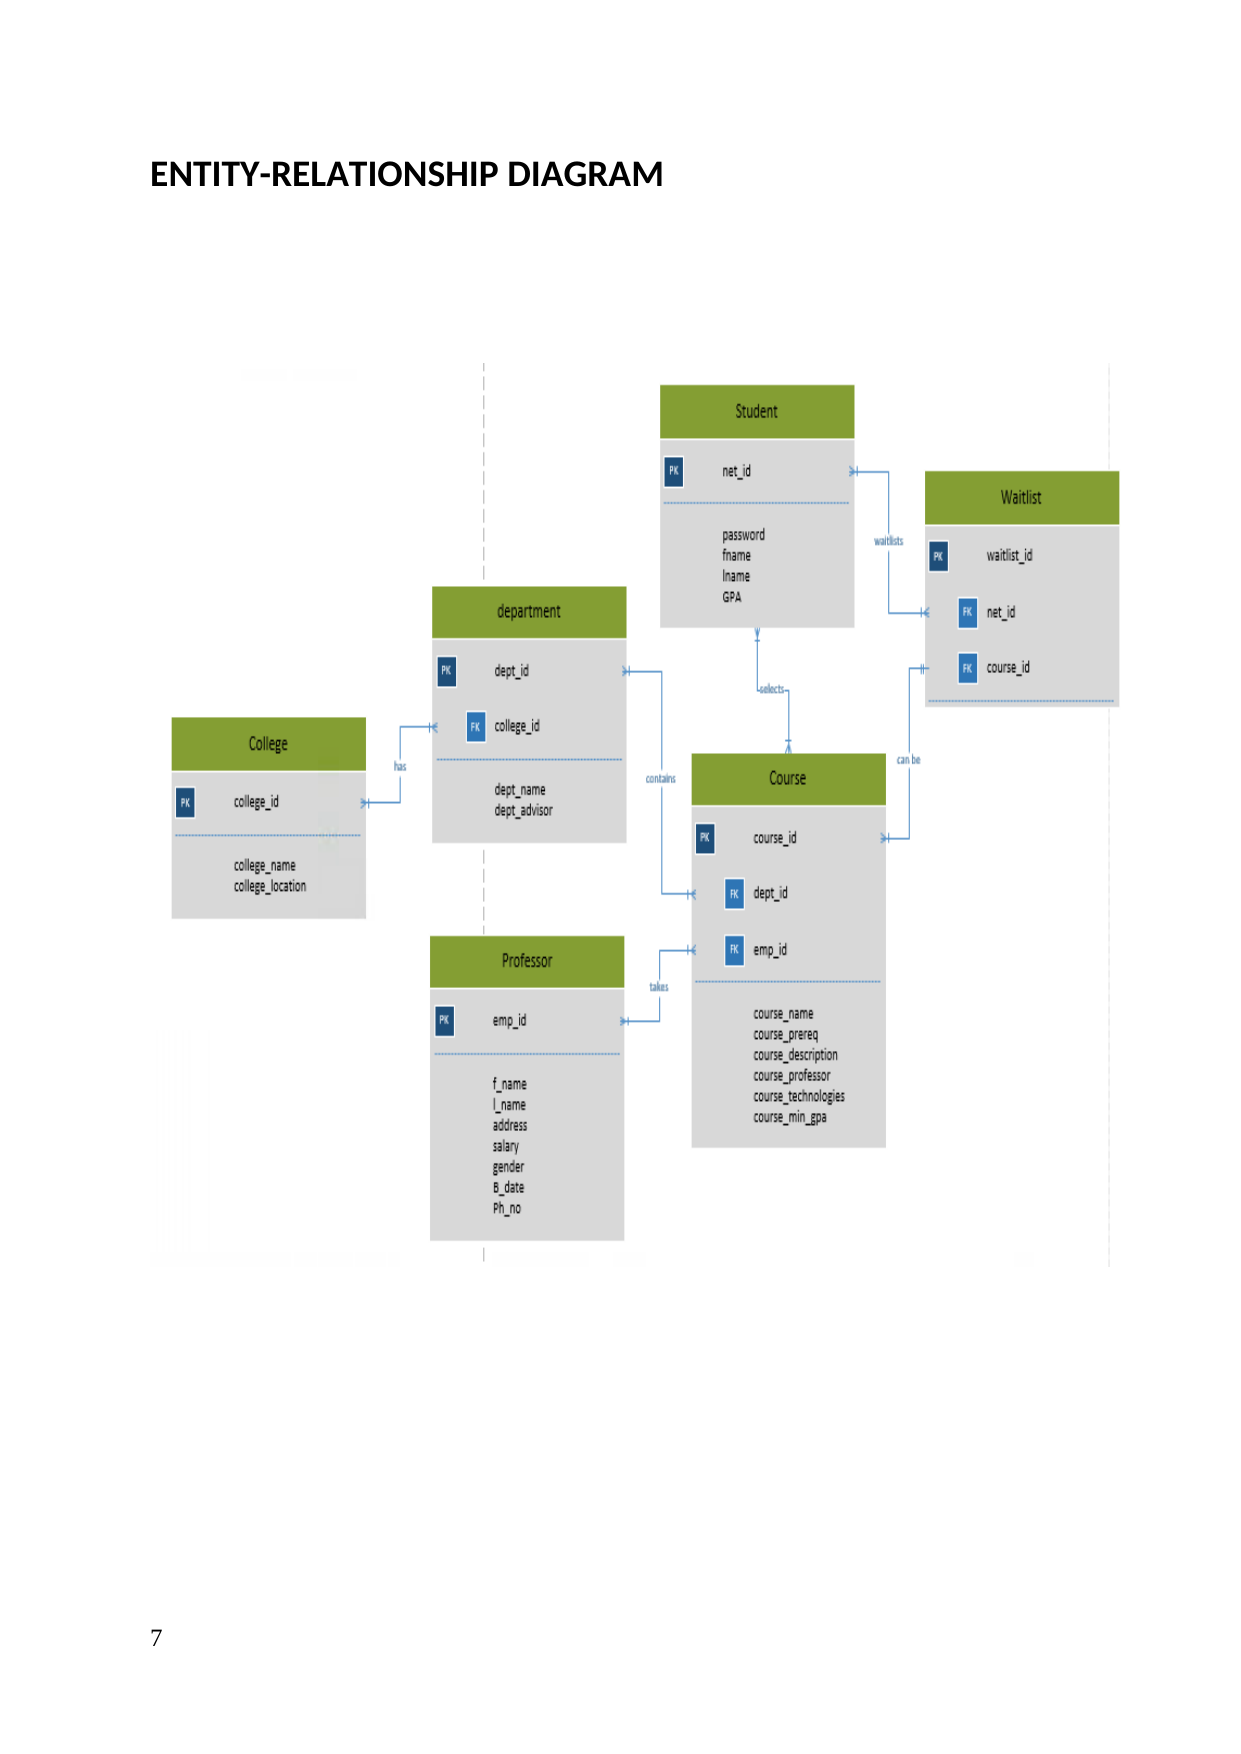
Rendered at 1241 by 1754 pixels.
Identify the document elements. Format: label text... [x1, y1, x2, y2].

picture [150, 363, 1127, 1267]
text ENTITY-RELATIONSHIP DIAGRAM [150, 150, 1090, 196]
